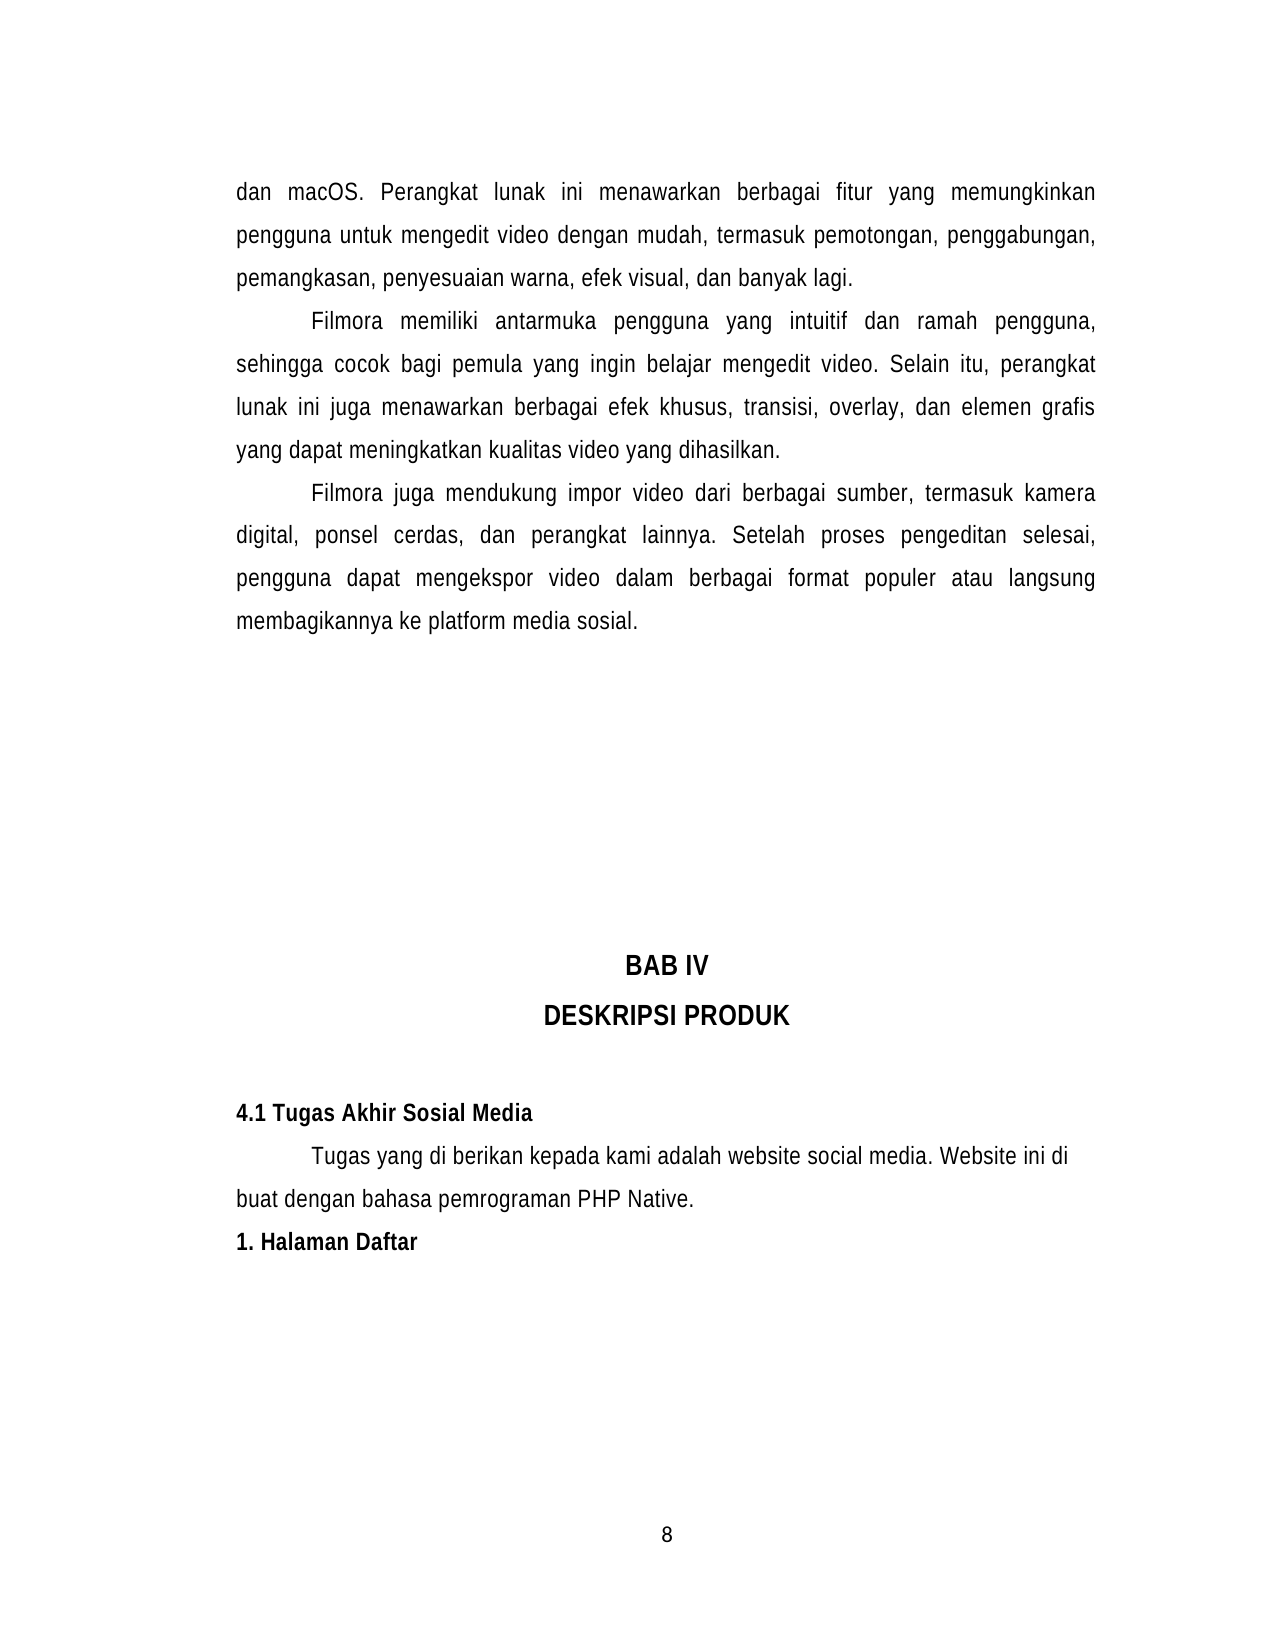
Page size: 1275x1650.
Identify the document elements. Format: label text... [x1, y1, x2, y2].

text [236, 177, 1098, 292]
text Tugas yang di berikan kepada kami adalah website social media. Website ini di buat dengan bahasa pemrograman PHP Native. [236, 1141, 1098, 1213]
text BAB IV [236, 948, 1098, 982]
text DESKRIPSI PRODUK [236, 998, 1098, 1032]
text Filmora memiliki antarmuka pengguna yang intuitif dan ramah pengguna, sehingga cocok bagi pemula yang ingin belajar mengedit video. Selain itu, perangkat lunak ini juga menawarkan berbagai efek khusus, transisi, overlay, dan elemen grafis yang dapat meningkatkan kualitas video yang dihasilkan. [236, 306, 1098, 463]
text 4.1 Tugas Akhir Sosial Media [236, 1098, 1098, 1127]
text Filmora juga mendukung impor video dari berbagai sumber, termasuk kamera digital, ponsel cerdas, dan perangkat lainnya. Setelah proses pengeditan selesai, pengguna dapat mengekspor video dalam berbagai format populer atau langsung membagikannya ke platform media sosial. [236, 478, 1098, 635]
text 1. Halaman Daftar [236, 1227, 1098, 1256]
